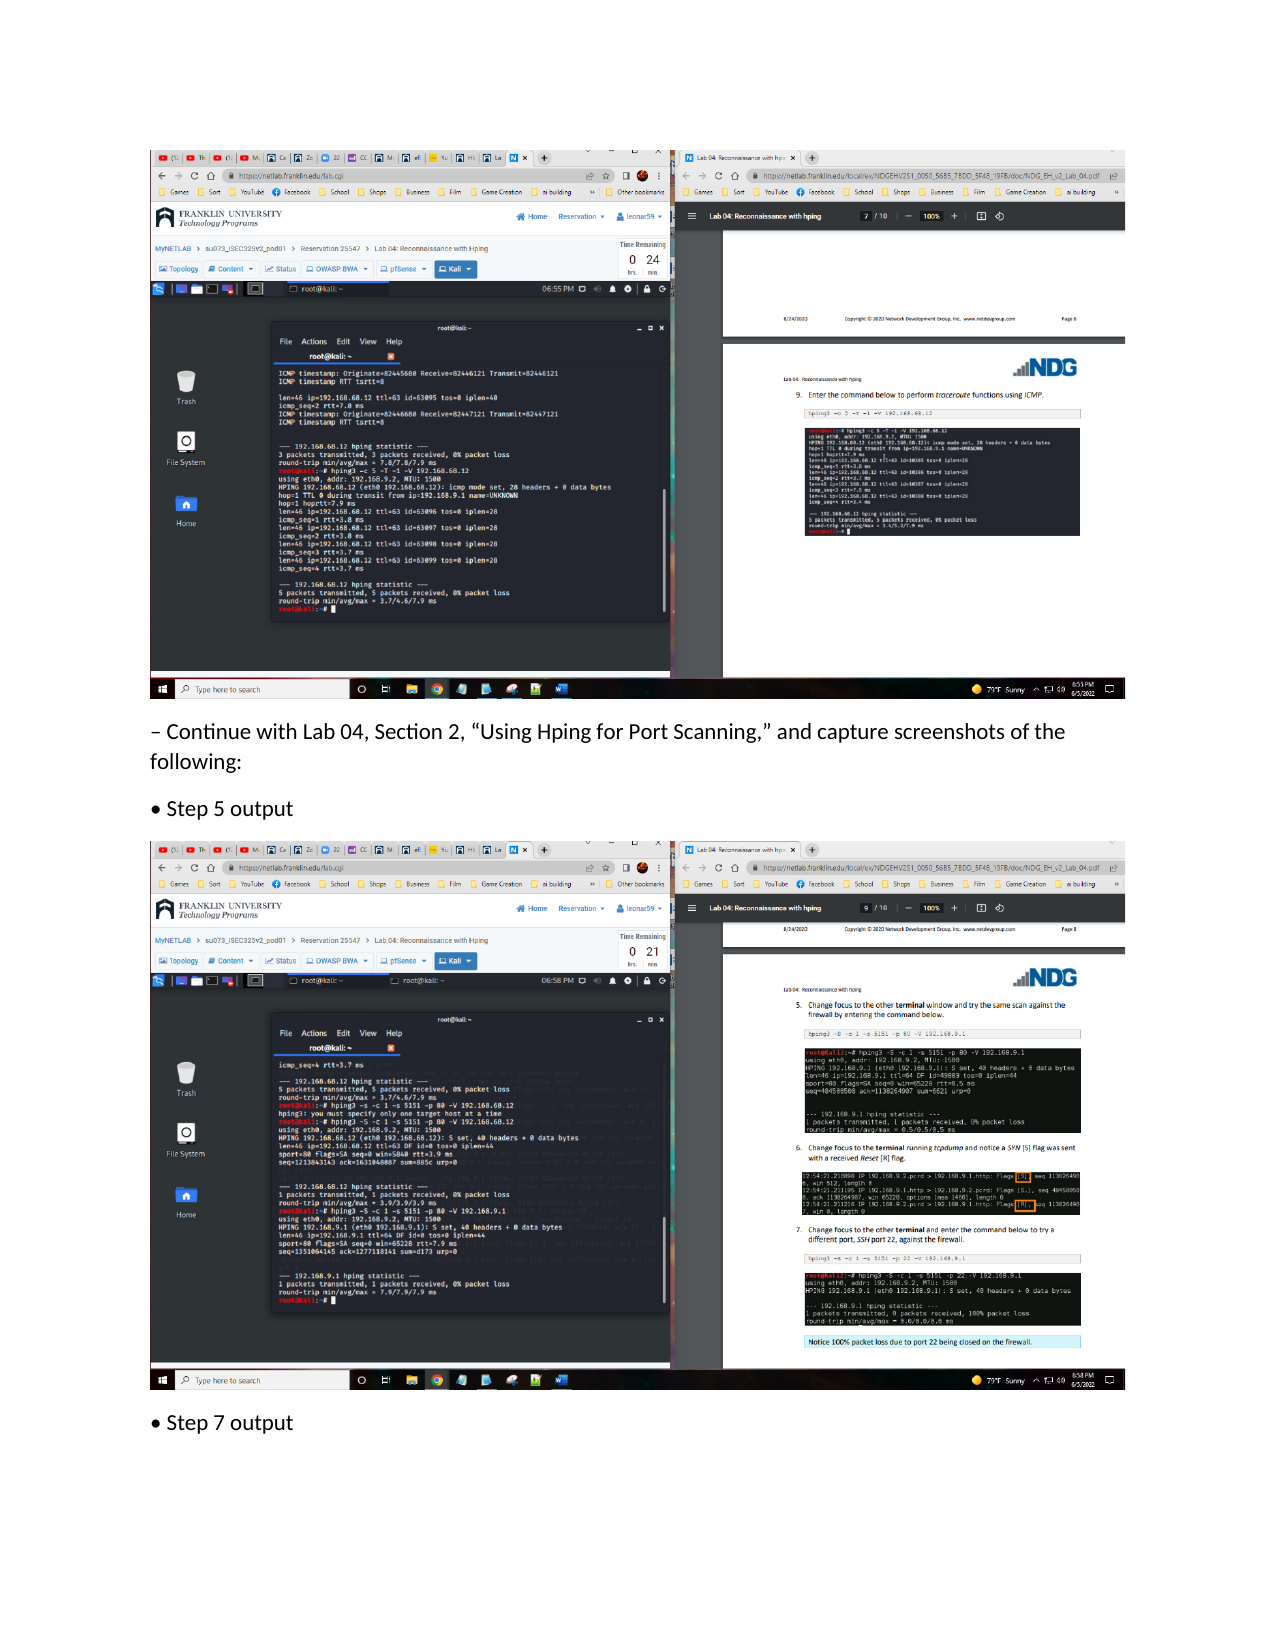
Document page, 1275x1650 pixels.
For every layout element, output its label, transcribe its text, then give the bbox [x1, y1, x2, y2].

text – Continue with Lab 04, Section 2, “Using Hping for Port Scanning,” and capture screenshots of the following: [150, 717, 1125, 776]
text • Step 7 output [150, 1408, 1125, 1437]
picture [150, 150, 1125, 699]
picture [150, 841, 1125, 1390]
text • Step 5 output [150, 794, 1125, 822]
